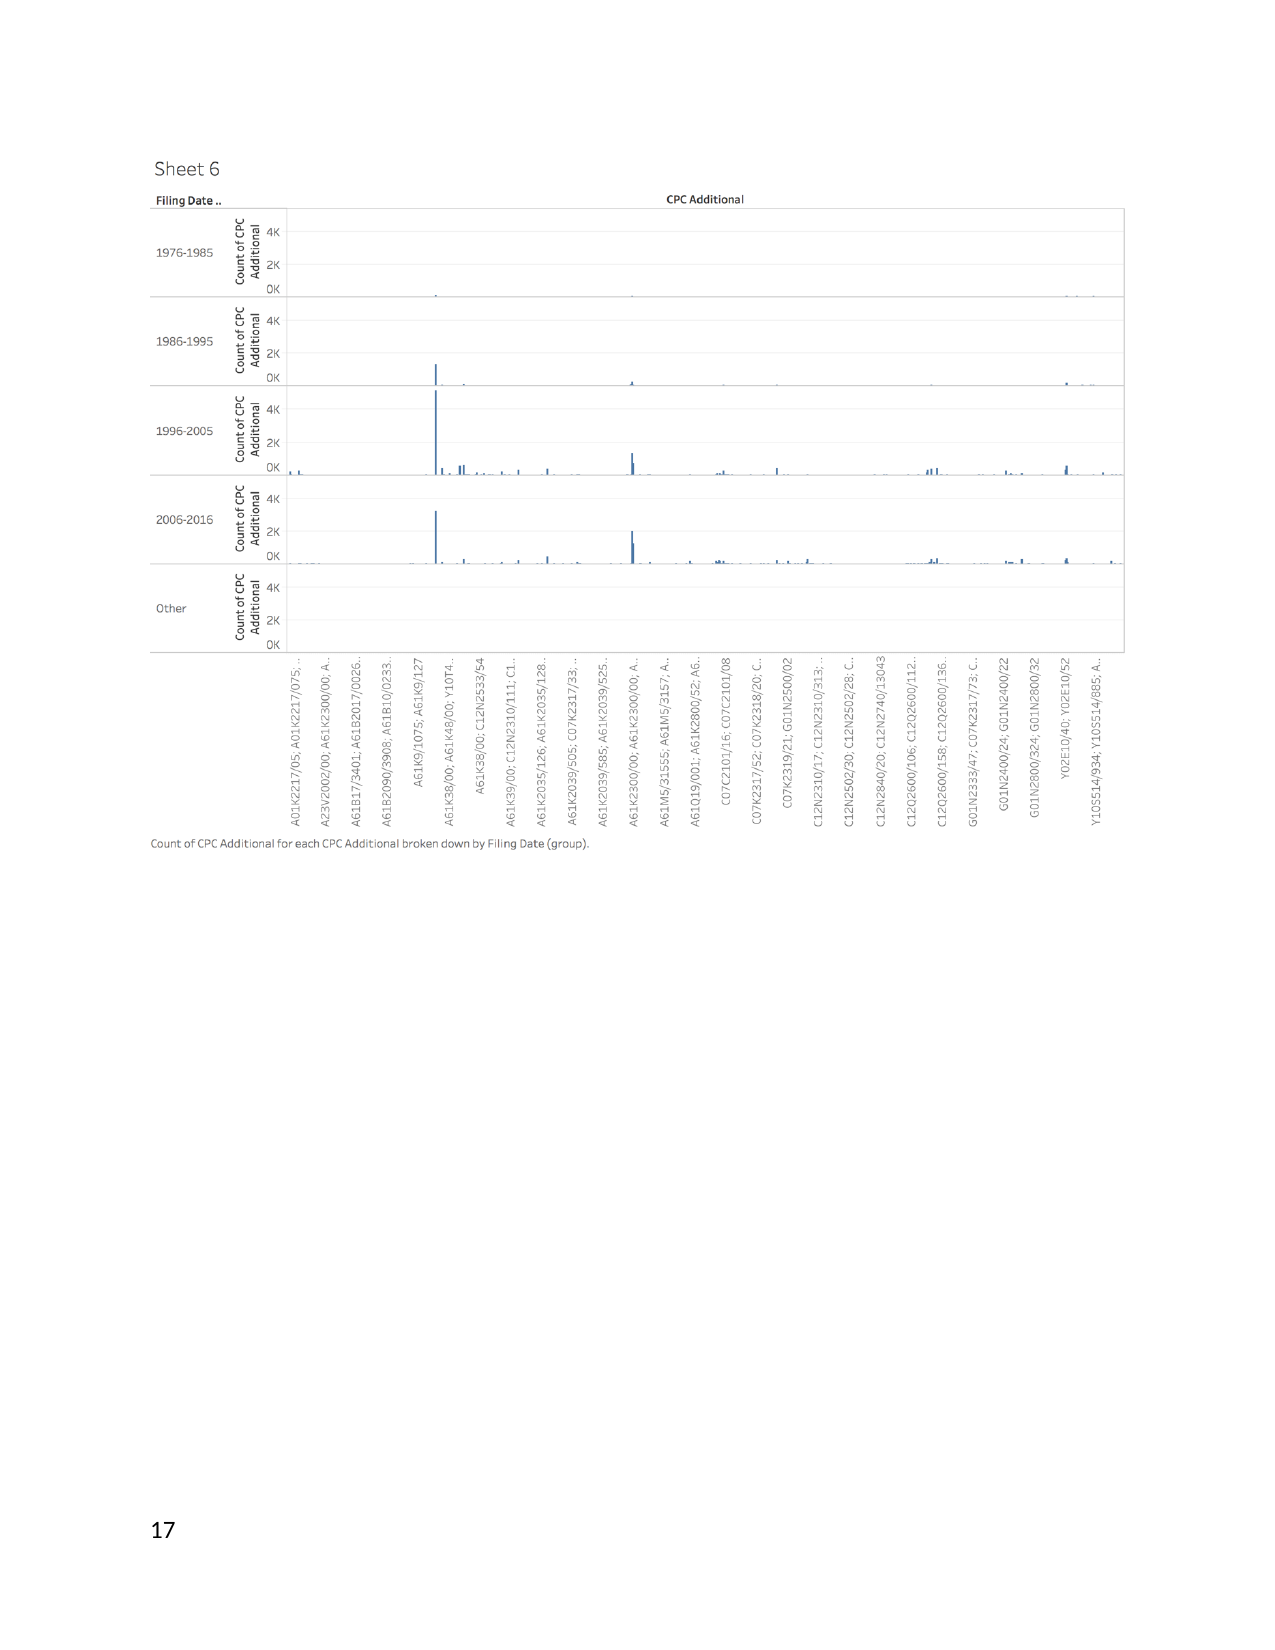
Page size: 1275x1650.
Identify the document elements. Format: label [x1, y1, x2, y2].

picture [150, 150, 1125, 852]
